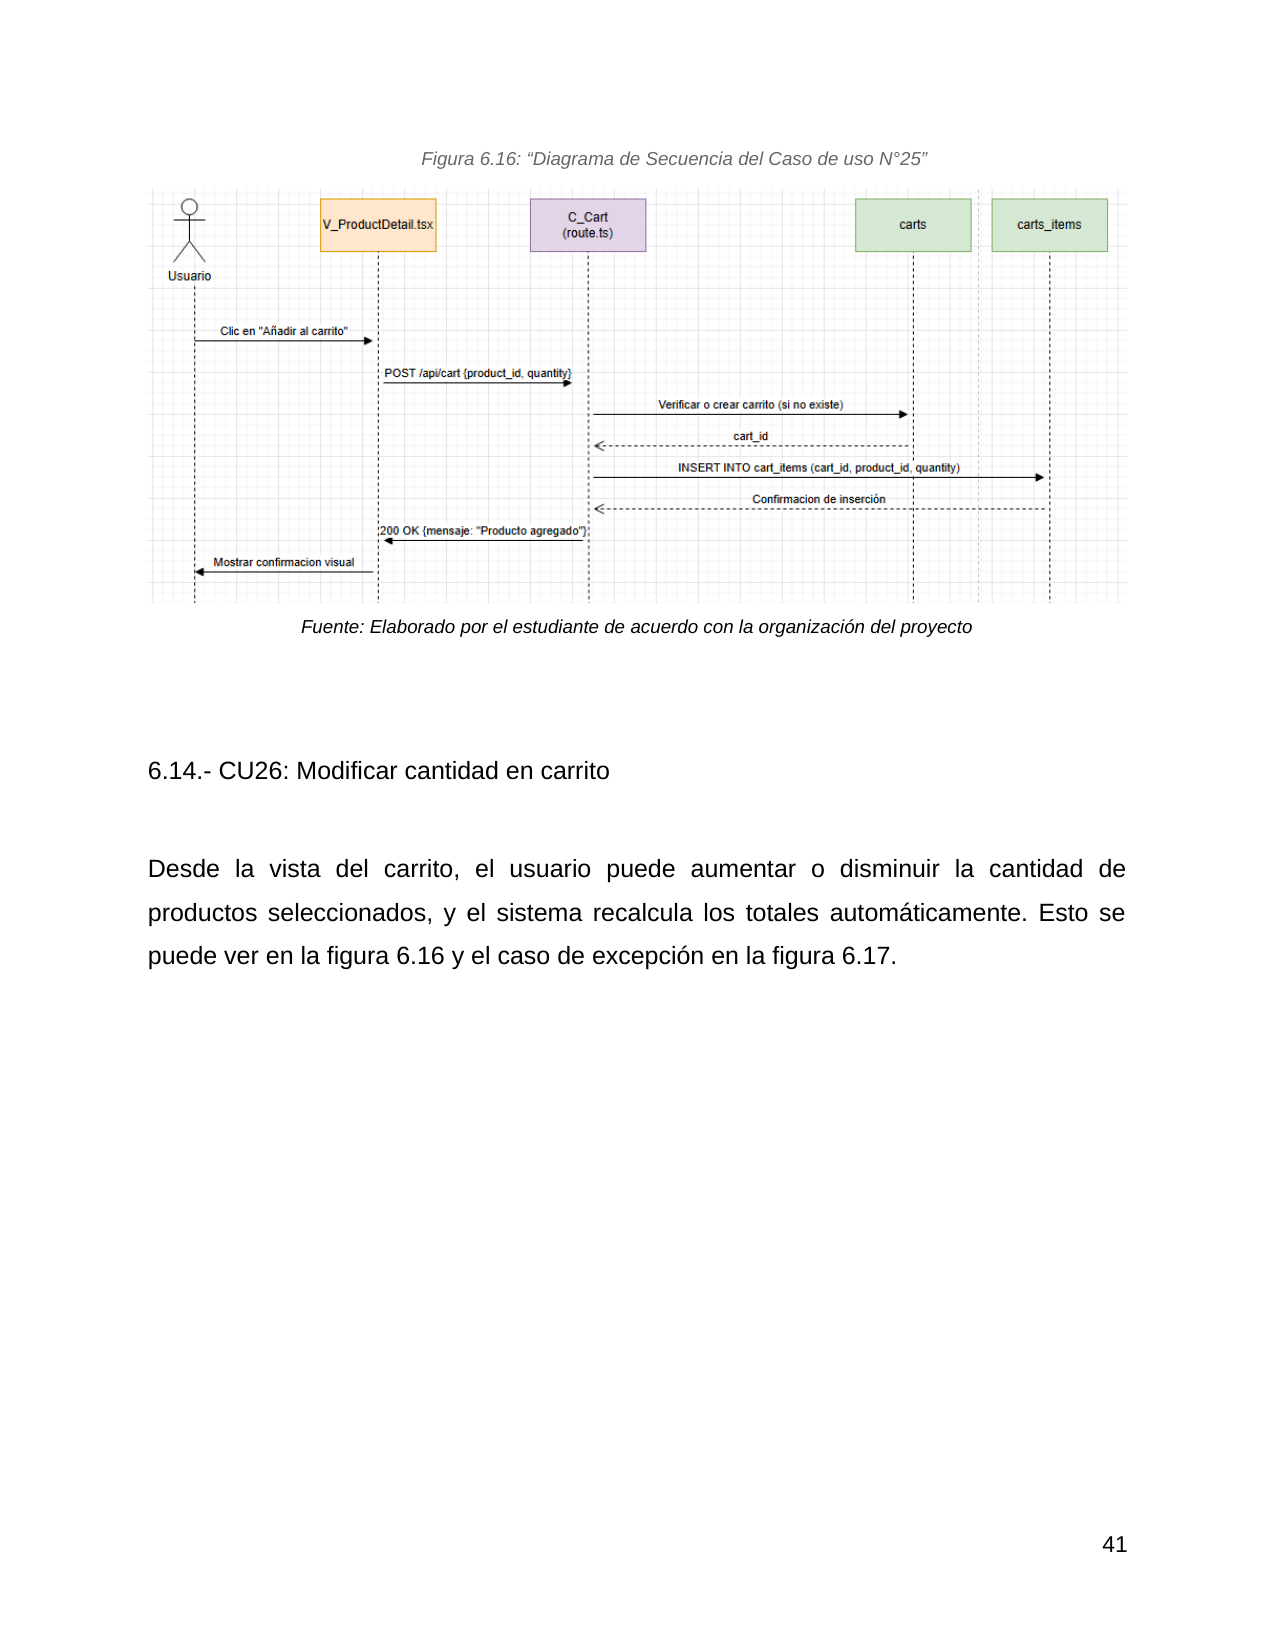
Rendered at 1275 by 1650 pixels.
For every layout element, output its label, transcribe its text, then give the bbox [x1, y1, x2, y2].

subtitle Figura 6.16: “Diagrama de Secuencia del Caso de uso N°25” [223, 148, 1127, 169]
text Fuente: Elaborado por el estudiante de acuerdo con la organización del proyecto [148, 616, 1127, 637]
subtitle 6.14.- CU26: Modificar cantidad en carrito [148, 756, 1127, 784]
text Desde la vista del carrito, el usuario puede aumentar o disminuir la cantidad de productos seleccionados, y el sistema recalcula los totales automáticamente. Esto se puede ver en la figura 6.16 y el caso de excepción en la figura 6.17. [148, 854, 1127, 969]
picture [147, 188, 1128, 603]
